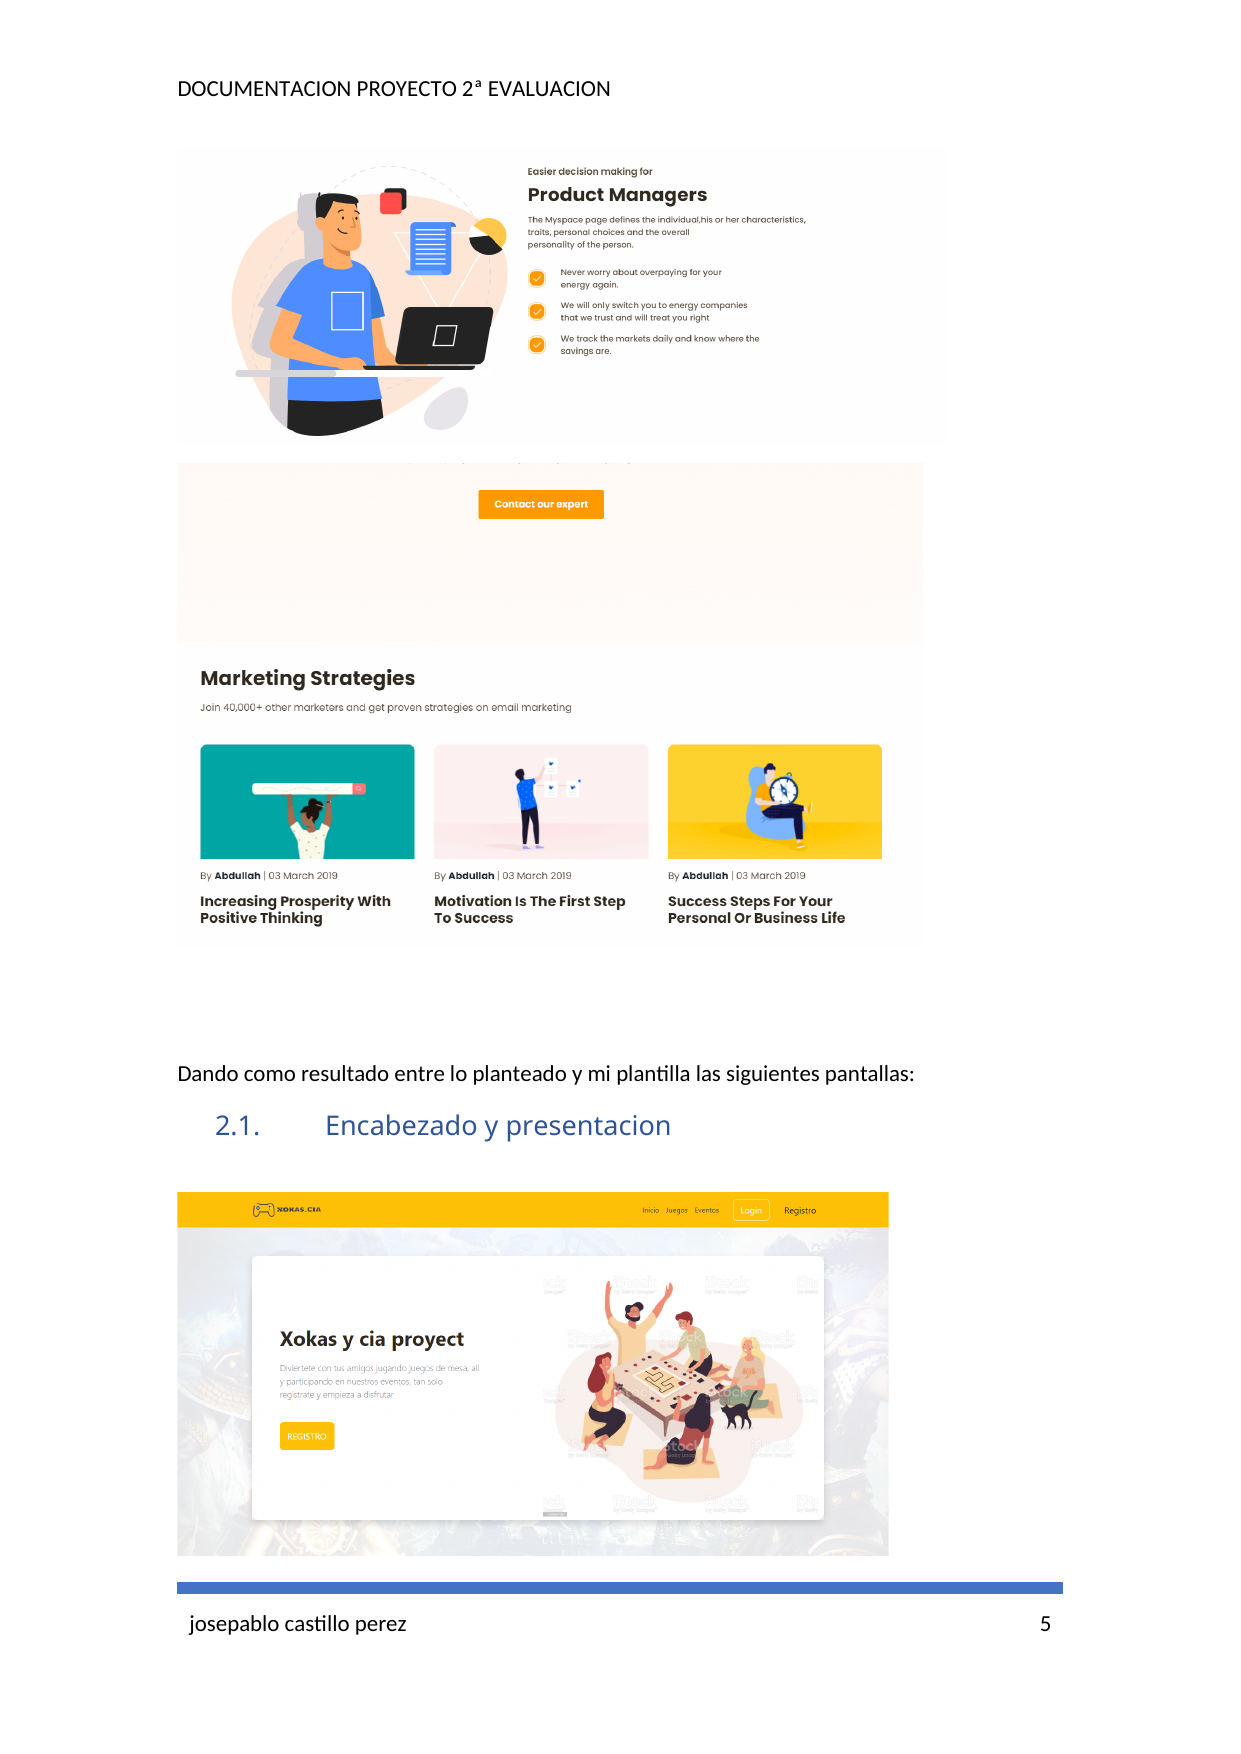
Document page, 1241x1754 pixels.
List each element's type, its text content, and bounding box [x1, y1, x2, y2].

picture [177, 463, 924, 947]
picture [177, 1192, 889, 1556]
text Dando como resultado entre lo planteado y mi plantilla las siguientes pantallas: [177, 1059, 1063, 1087]
subtitle Encabezado y presentacion [215, 1106, 1063, 1143]
picture [177, 147, 947, 445]
